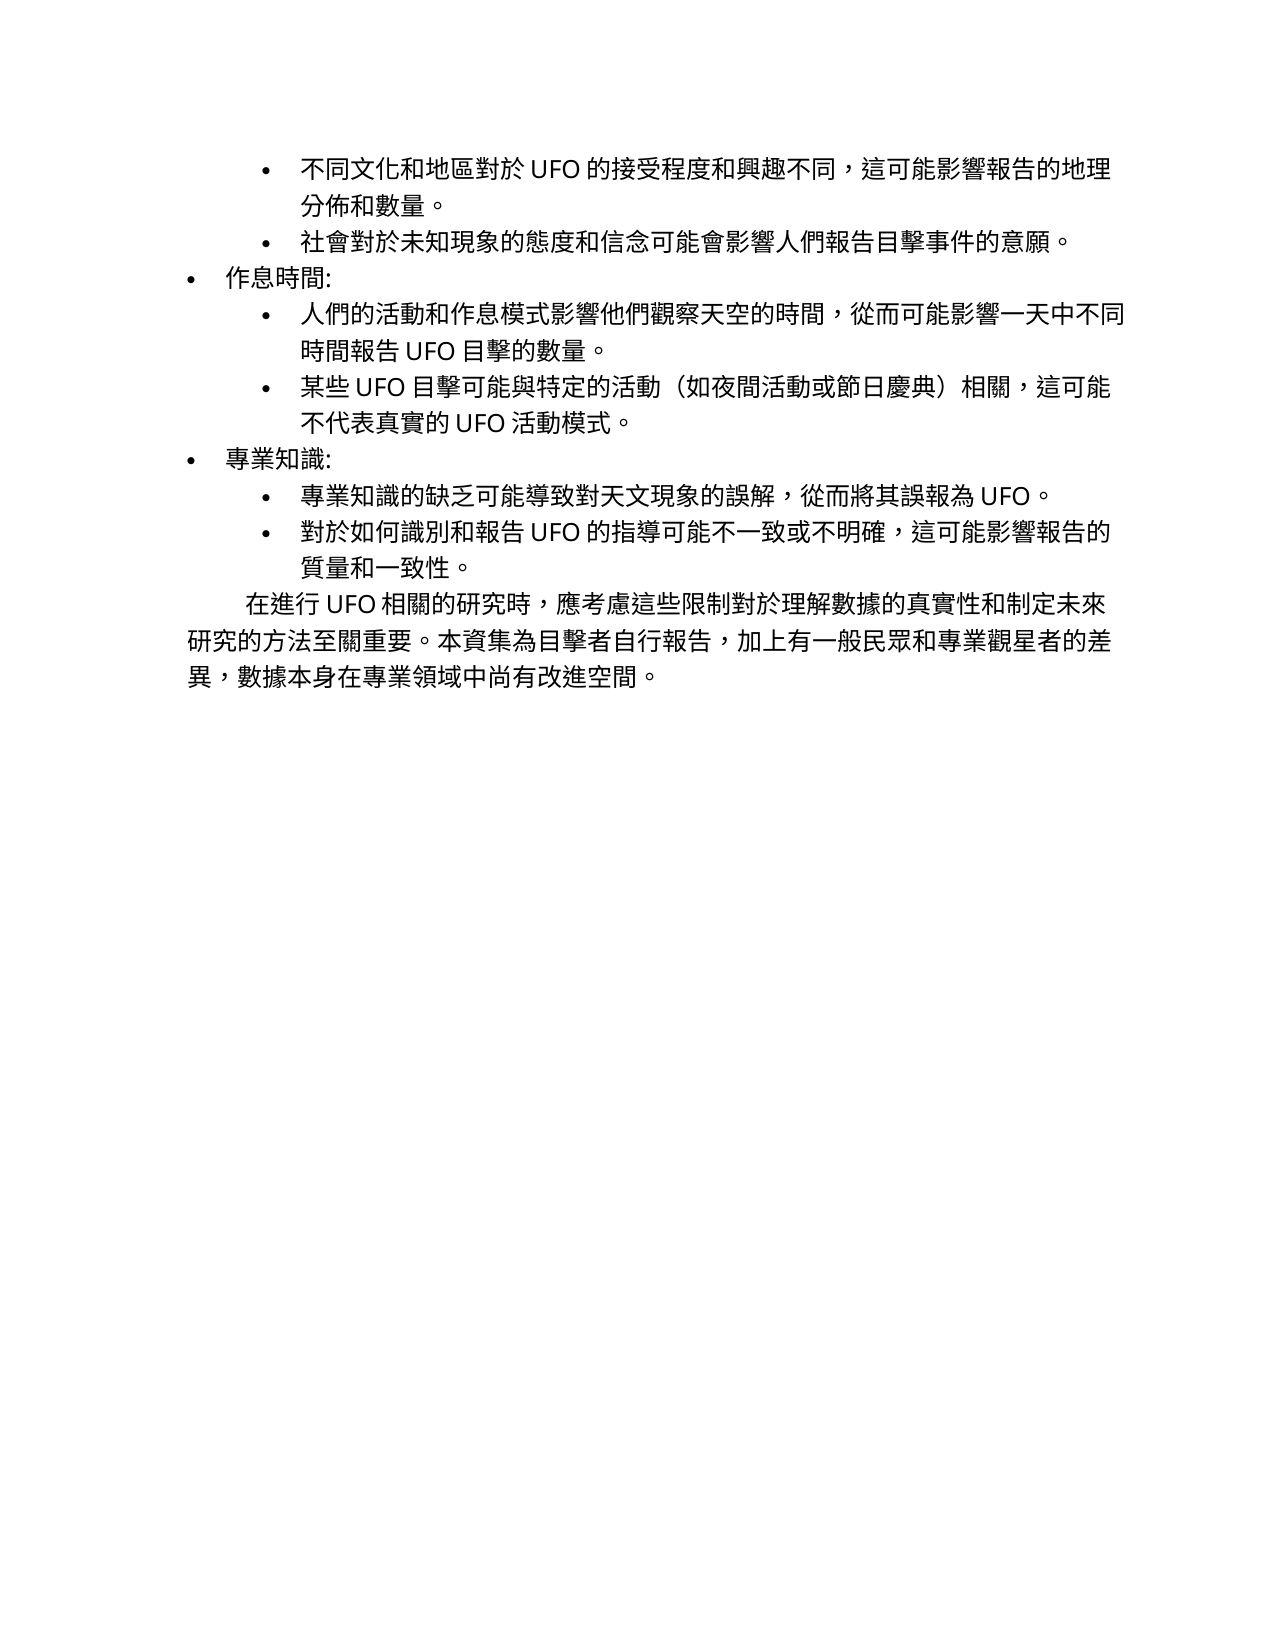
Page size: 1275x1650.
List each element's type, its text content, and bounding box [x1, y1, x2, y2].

list 社會對於未知現象的態度和信念可能會影響人們報告目擊事件的意願。 [262, 222, 1125, 259]
list 專業知識: [187, 440, 1125, 476]
list 不同文化和地區對於UFO的接受程度和興趣不同，這可能影響報告的地理分佈和數量。 [262, 150, 1125, 222]
list 人們的活動和作息模式影響他們觀察天空的時間，從而可能影響一天中不同時間報告UFO目擊的數量。 [262, 295, 1125, 367]
list 作息時間: [187, 259, 1125, 295]
list 對於如何識別和報告UFO的指導可能不一致或不明確，這可能影響報告的質量和一致性。 [262, 512, 1125, 585]
list 專業知識的缺乏可能導致對天文現象的誤解，從而將其誤報為UFO。 [262, 476, 1125, 512]
list 某些UFO目擊可能與特定的活動（如夜間活動或節日慶典）相關，這可能不代表真實的UFO活動模式。 [262, 367, 1125, 440]
text 在進行UFO相關的研究時，應考慮這些限制對於理解數據的真實性和制定未來研究的方法至關重要。本資集為目擊者自行報告，加上有一般民眾和專業觀星者的差異，數據本身在專業領域中尚有改進空間。 [187, 585, 1125, 694]
